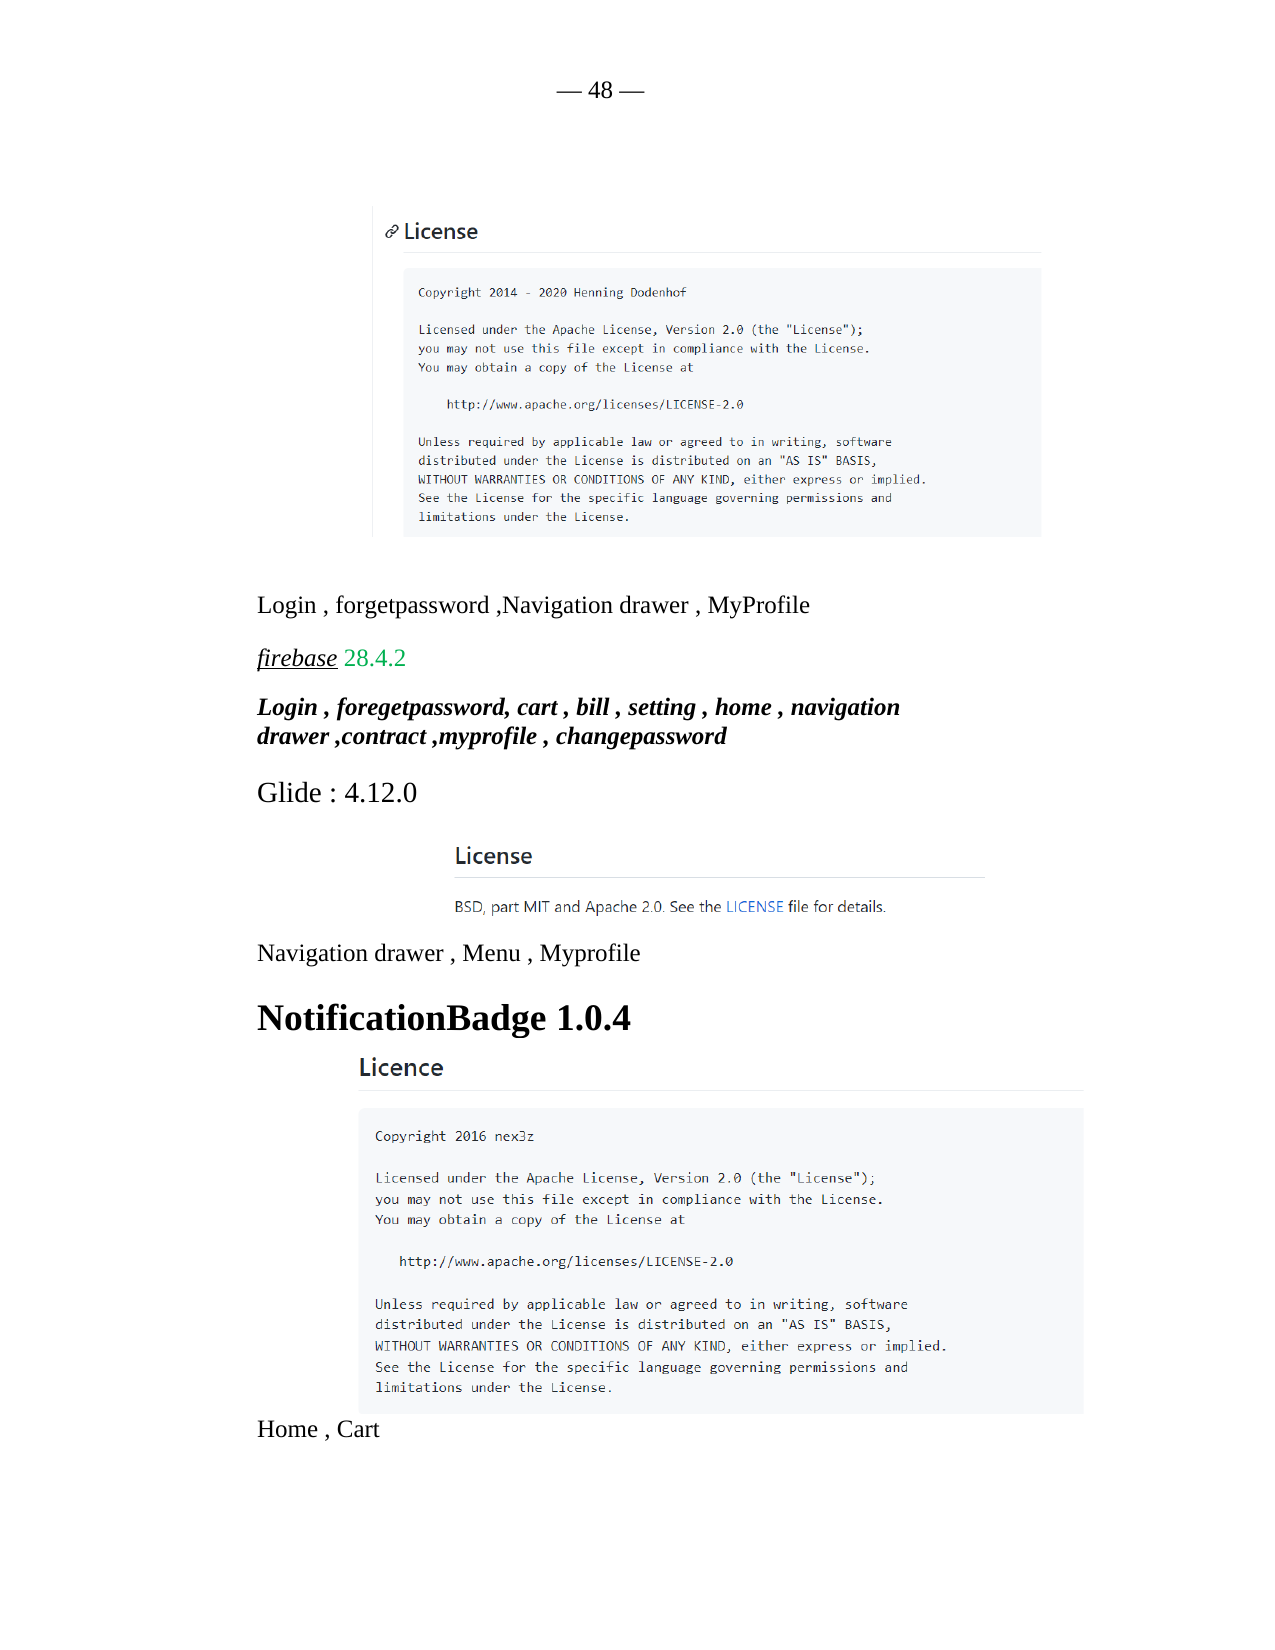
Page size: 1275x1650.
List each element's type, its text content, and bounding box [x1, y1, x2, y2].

text NotificationBadge 1.0.4 [257, 996, 1157, 1039]
text firebase 28.4.2 [257, 643, 1157, 672]
picture [428, 833, 985, 939]
subtitle Login , foregetpassword, cart , bill , setting , home , navigation drawer ,contract ,myprofile , changepassword [257, 692, 1157, 750]
picture [372, 206, 1042, 537]
text Login , forgetpassword ,Navigation drawer , MyProfile [257, 591, 1157, 619]
picture [330, 1038, 1084, 1414]
text Home , Cart [257, 1414, 1157, 1442]
text Glide : 4.12.0 [257, 775, 1157, 808]
text Navigation drawer , Menu , Myprofile [257, 938, 1157, 967]
